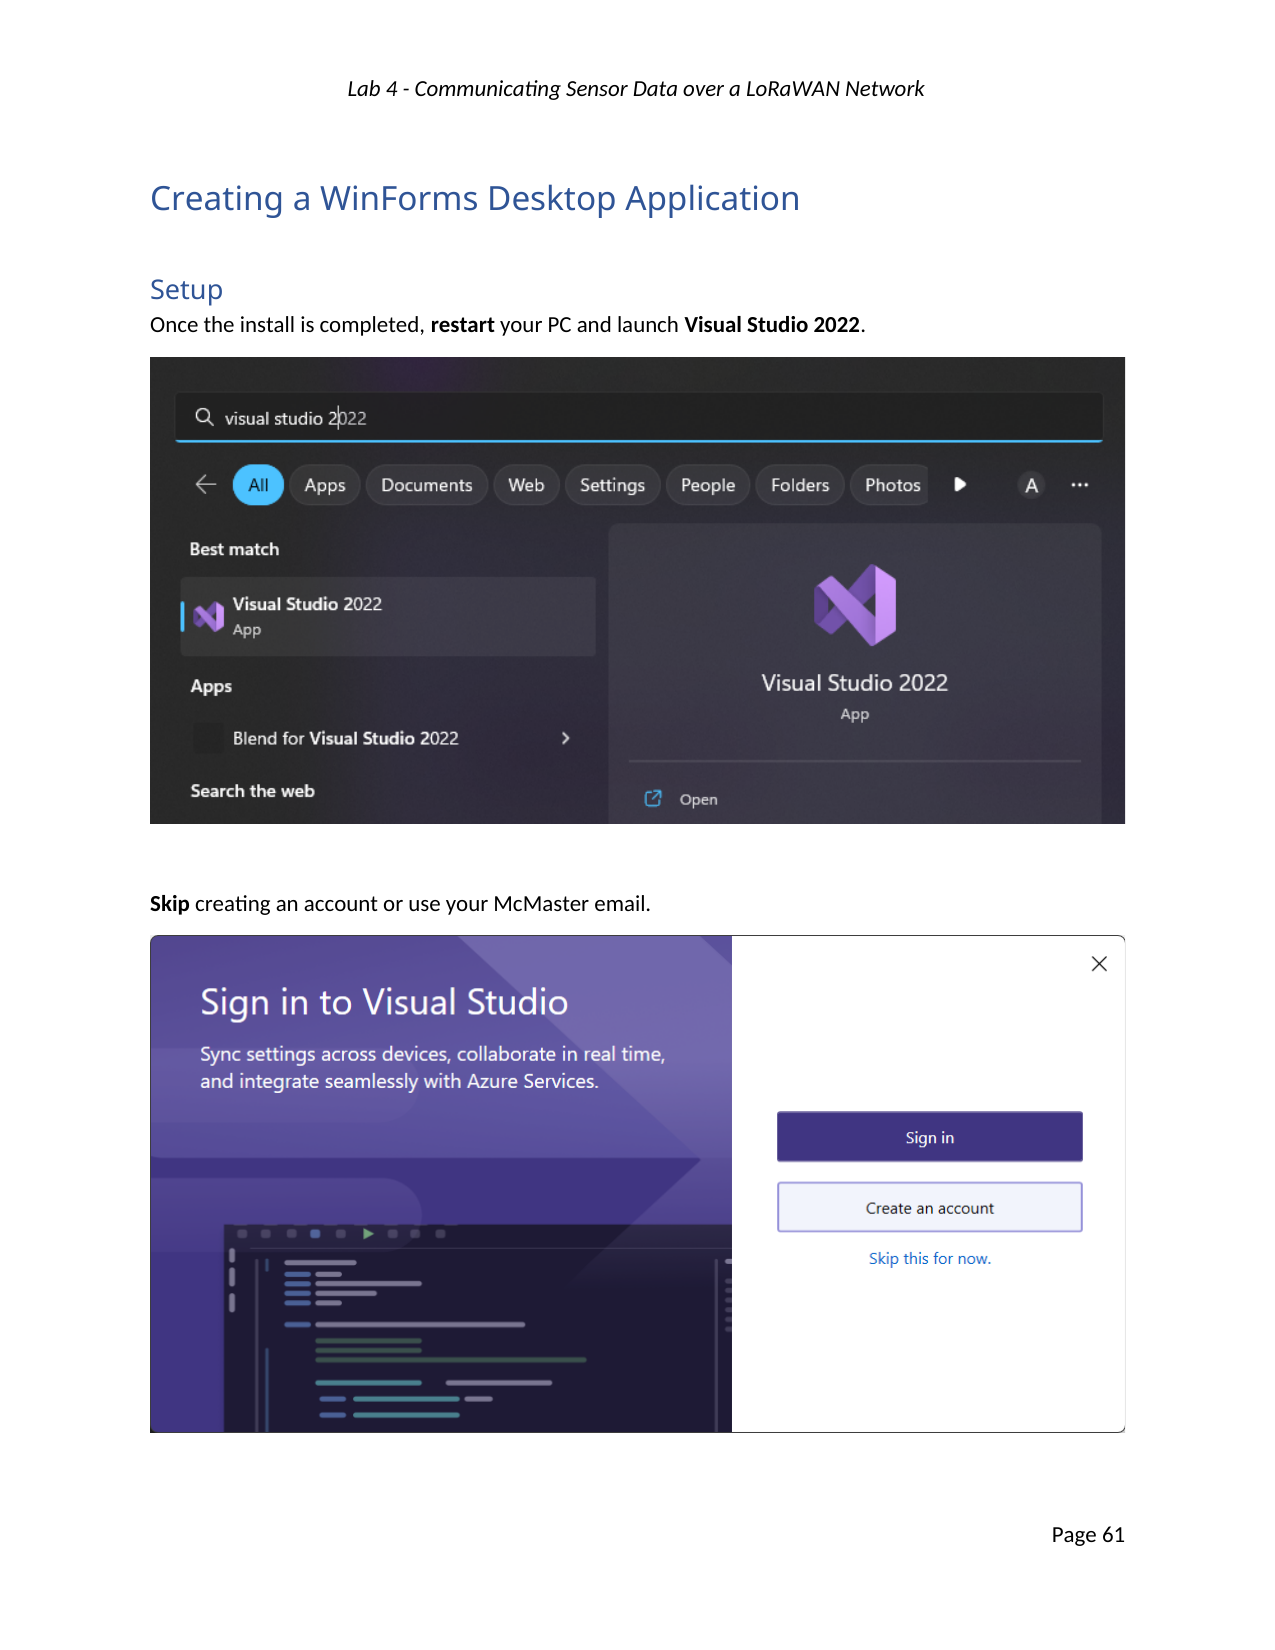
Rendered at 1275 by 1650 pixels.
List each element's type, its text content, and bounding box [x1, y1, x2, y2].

subtitle Setup [150, 271, 1125, 308]
picture [150, 935, 1125, 1433]
text Once the install is completed, restart your PC and launch Visual Studio 2022. [150, 311, 1125, 339]
picture [150, 357, 1125, 824]
text Skip creating an account or use your McMaster email. [150, 889, 1125, 917]
subtitle Creating a WinForms Desktop Application [150, 175, 1125, 220]
